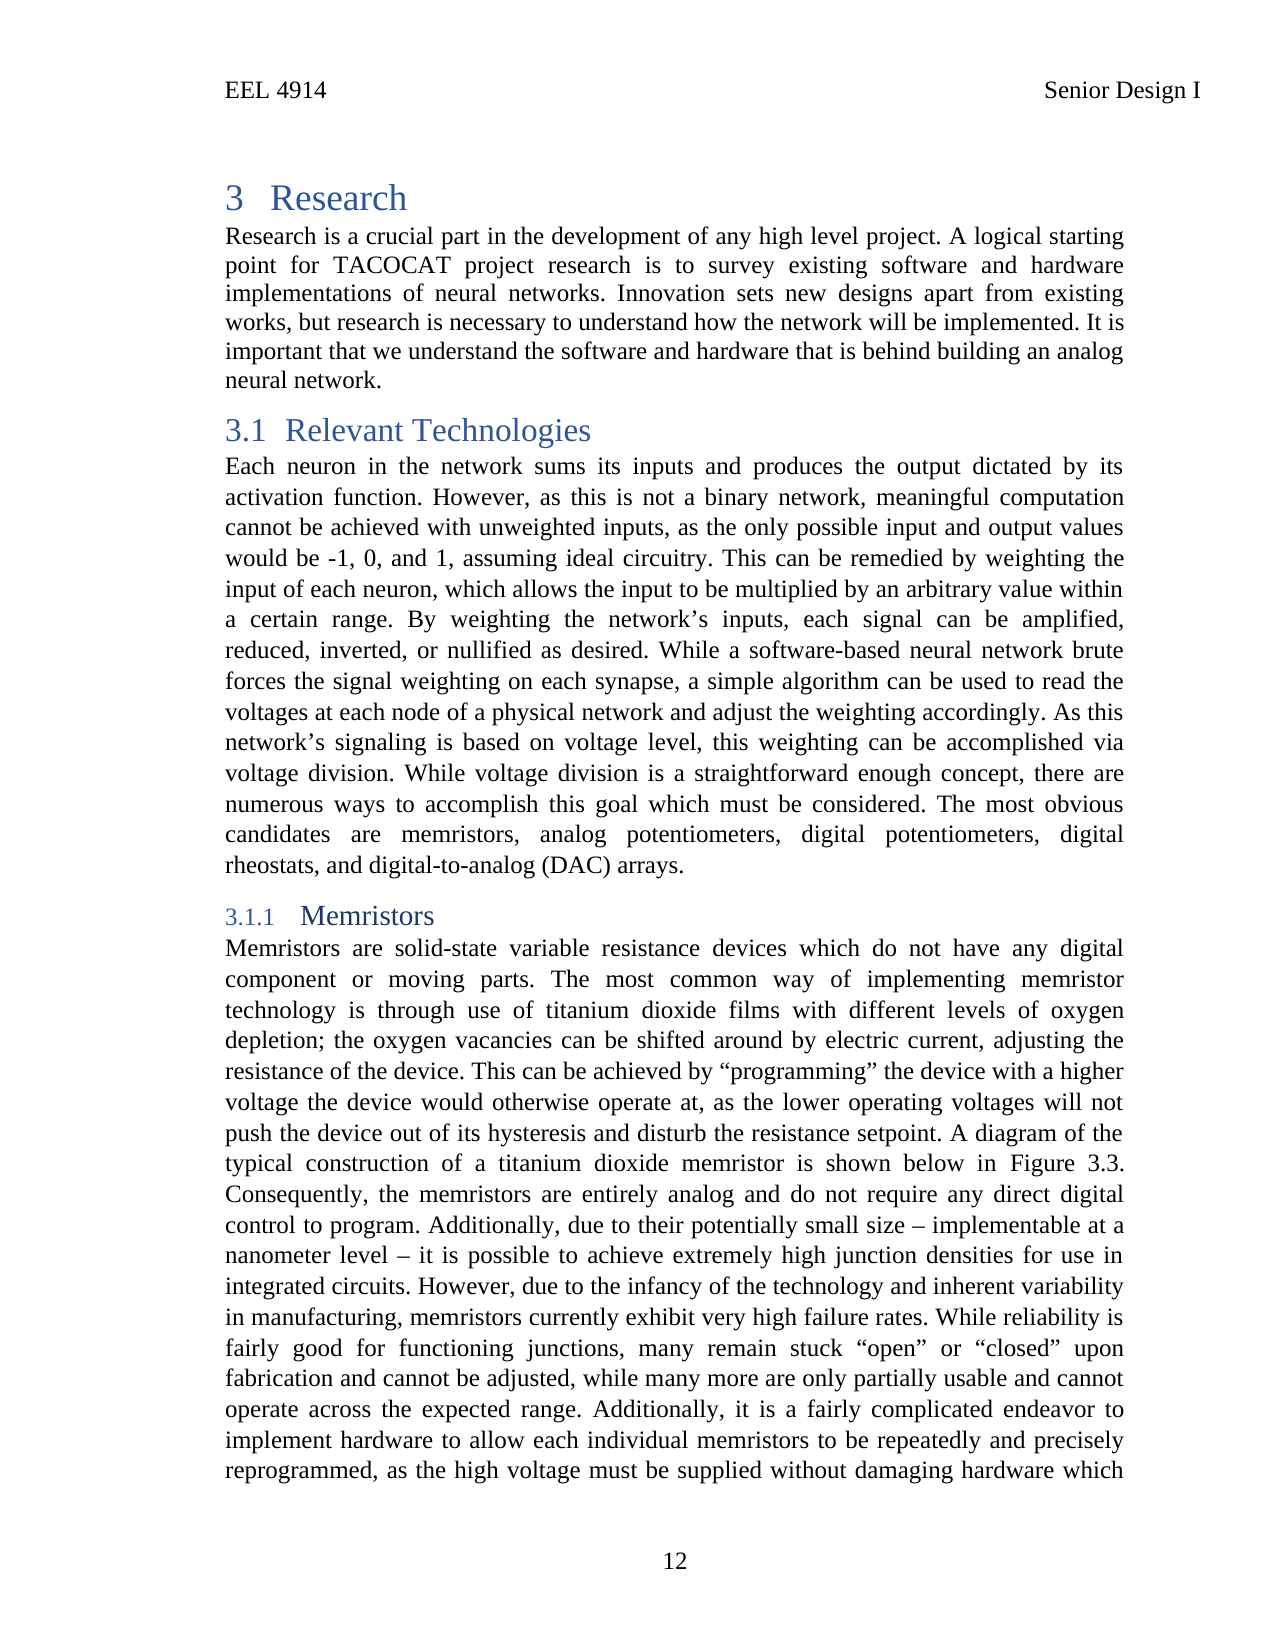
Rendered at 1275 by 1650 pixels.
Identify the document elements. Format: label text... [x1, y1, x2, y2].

text Each neuron in the network sums its inputs and produces the output dictated by its activation function. However, as this is not a binary network, meaningful computation cannot be achieved with unweighted inputs, as the only possible input and output values would be -1, 0, and 1, assuming ideal circuitry. This can be remedied by weighting the input of each neuron, which allows the input to be multiplied by an arbitrary value within a certain range. By weighting the network’s inputs, each signal can be amplified, reduced, inverted, or nullified as desired. While a software-based neural network brute forces the signal weighting on each synapse, a simple algorithm can be used to read the voltages at each node of a physical network and adjust the weighting accordingly. As this network’s signaling is based on voltage level, this weighting can be accomplished via voltage division. While voltage division is a straightforward enough concept, there are numerous ways to accomplish this goal which must be considered. The most obvious candidates are memristors, analog potentiometers, digital potentiometers, digital rheostats, and digital-to-analog (DAC) arrays. [225, 451, 1125, 879]
subtitle Memristors [225, 898, 1125, 931]
text Research is a crucial part in the development of any high level project. A logical starting point for TACOCAT project research is to survey existing software and hardware implementations of neural networks. Innovation sets new designs apart from existing works, but research is necessary to understand how the network will be implemented. It is important that we understand the software and hardware that is behind building an analog neural network. [225, 221, 1125, 393]
subtitle Relevant Technologies [225, 410, 1125, 448]
subtitle Research [225, 175, 1125, 218]
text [225, 933, 1125, 1484]
